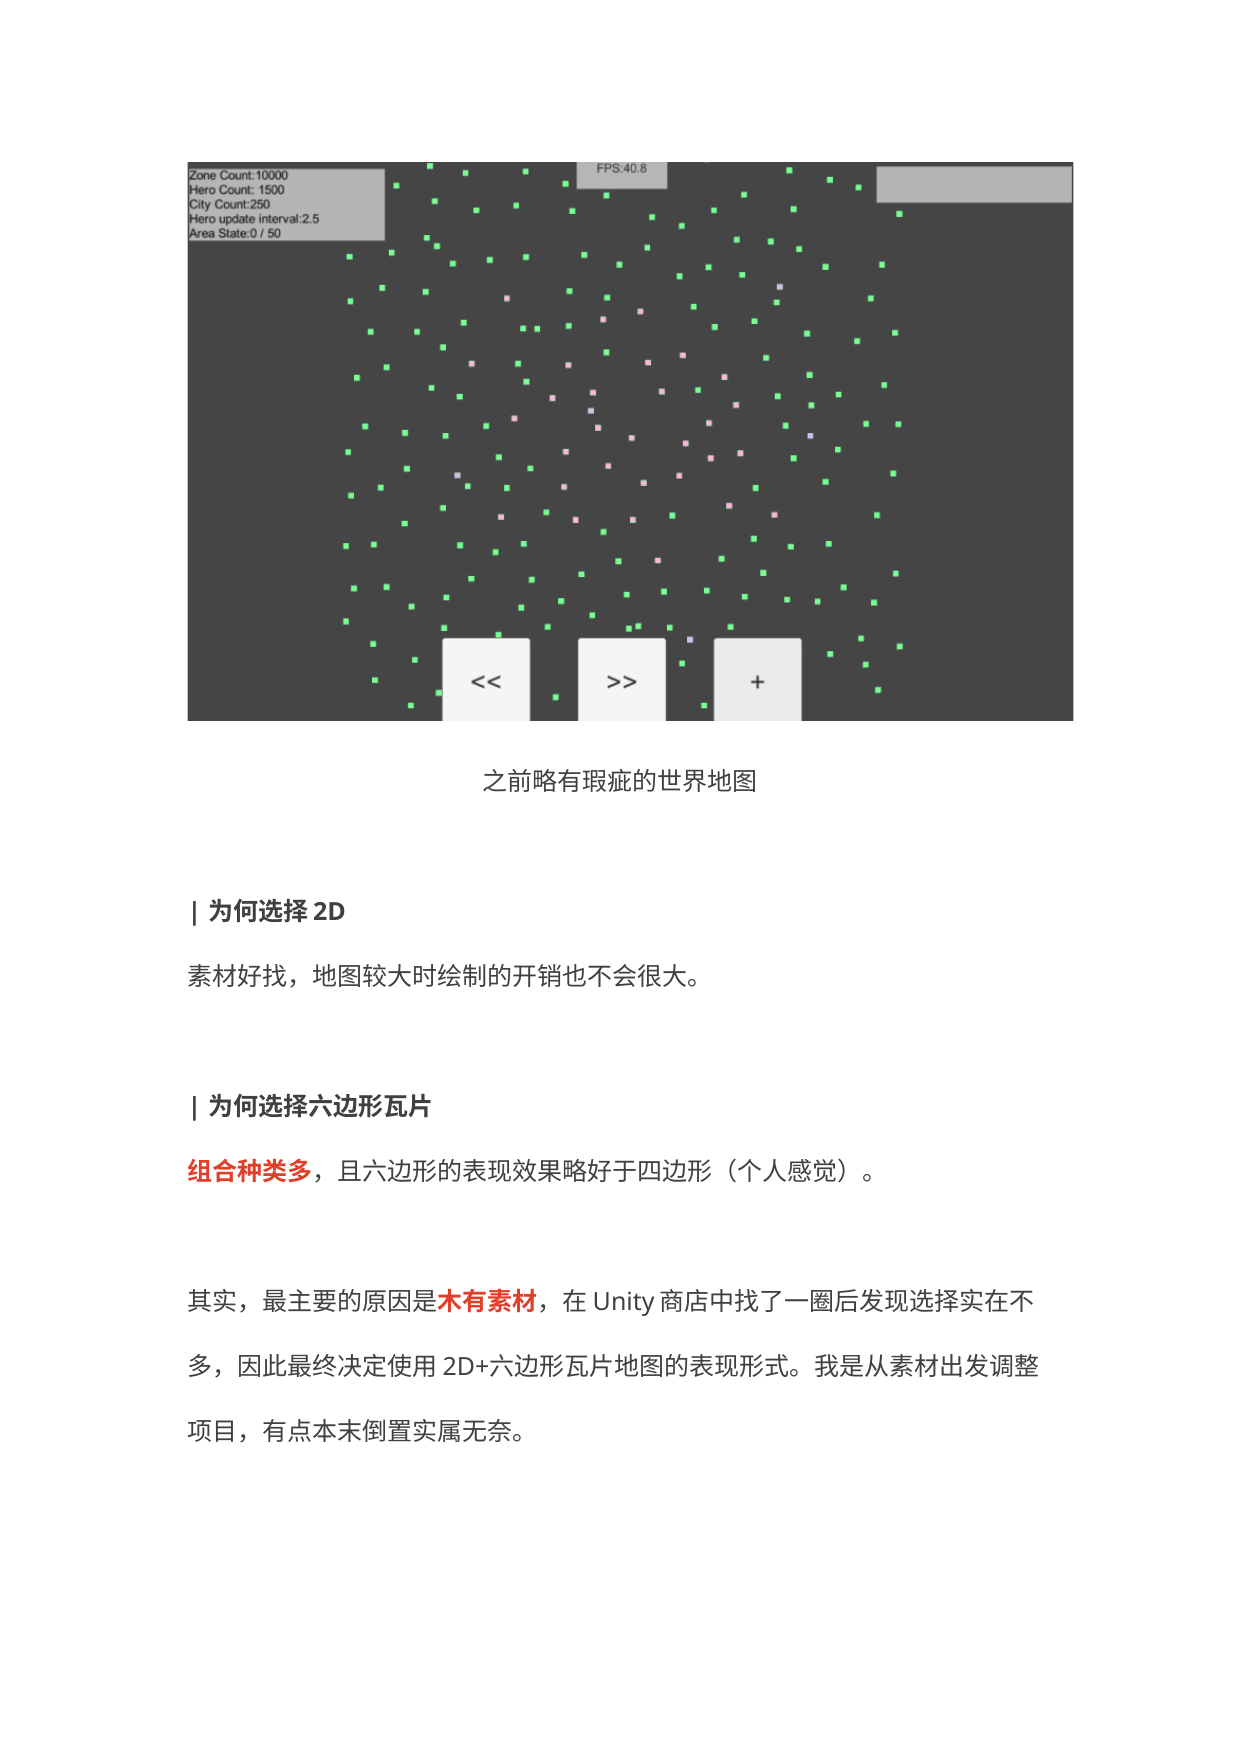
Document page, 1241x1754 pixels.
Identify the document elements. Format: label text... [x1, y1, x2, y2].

text 其实，最主要的原因是木有素材，在Unity商店中找了一圈后发现选择实在不多，因此最终决定使用2D+六边形瓦片地图的表现形式。我是从素材出发调整项目，有点本末倒置实属无奈。 [187, 1267, 1053, 1462]
text 之前略有瑕疵的世界地图 [187, 747, 1053, 812]
text 素材好找，地图较大时绘制的开销也不会很大。 [187, 942, 1053, 1007]
text | 为何选择2D [187, 877, 1053, 942]
picture [187, 162, 1074, 721]
text 组合种类多，且六边形的表现效果略好于四边形（个人感觉）。 [187, 1137, 1053, 1202]
text | 为何选择六边形瓦片 [187, 1072, 1053, 1137]
